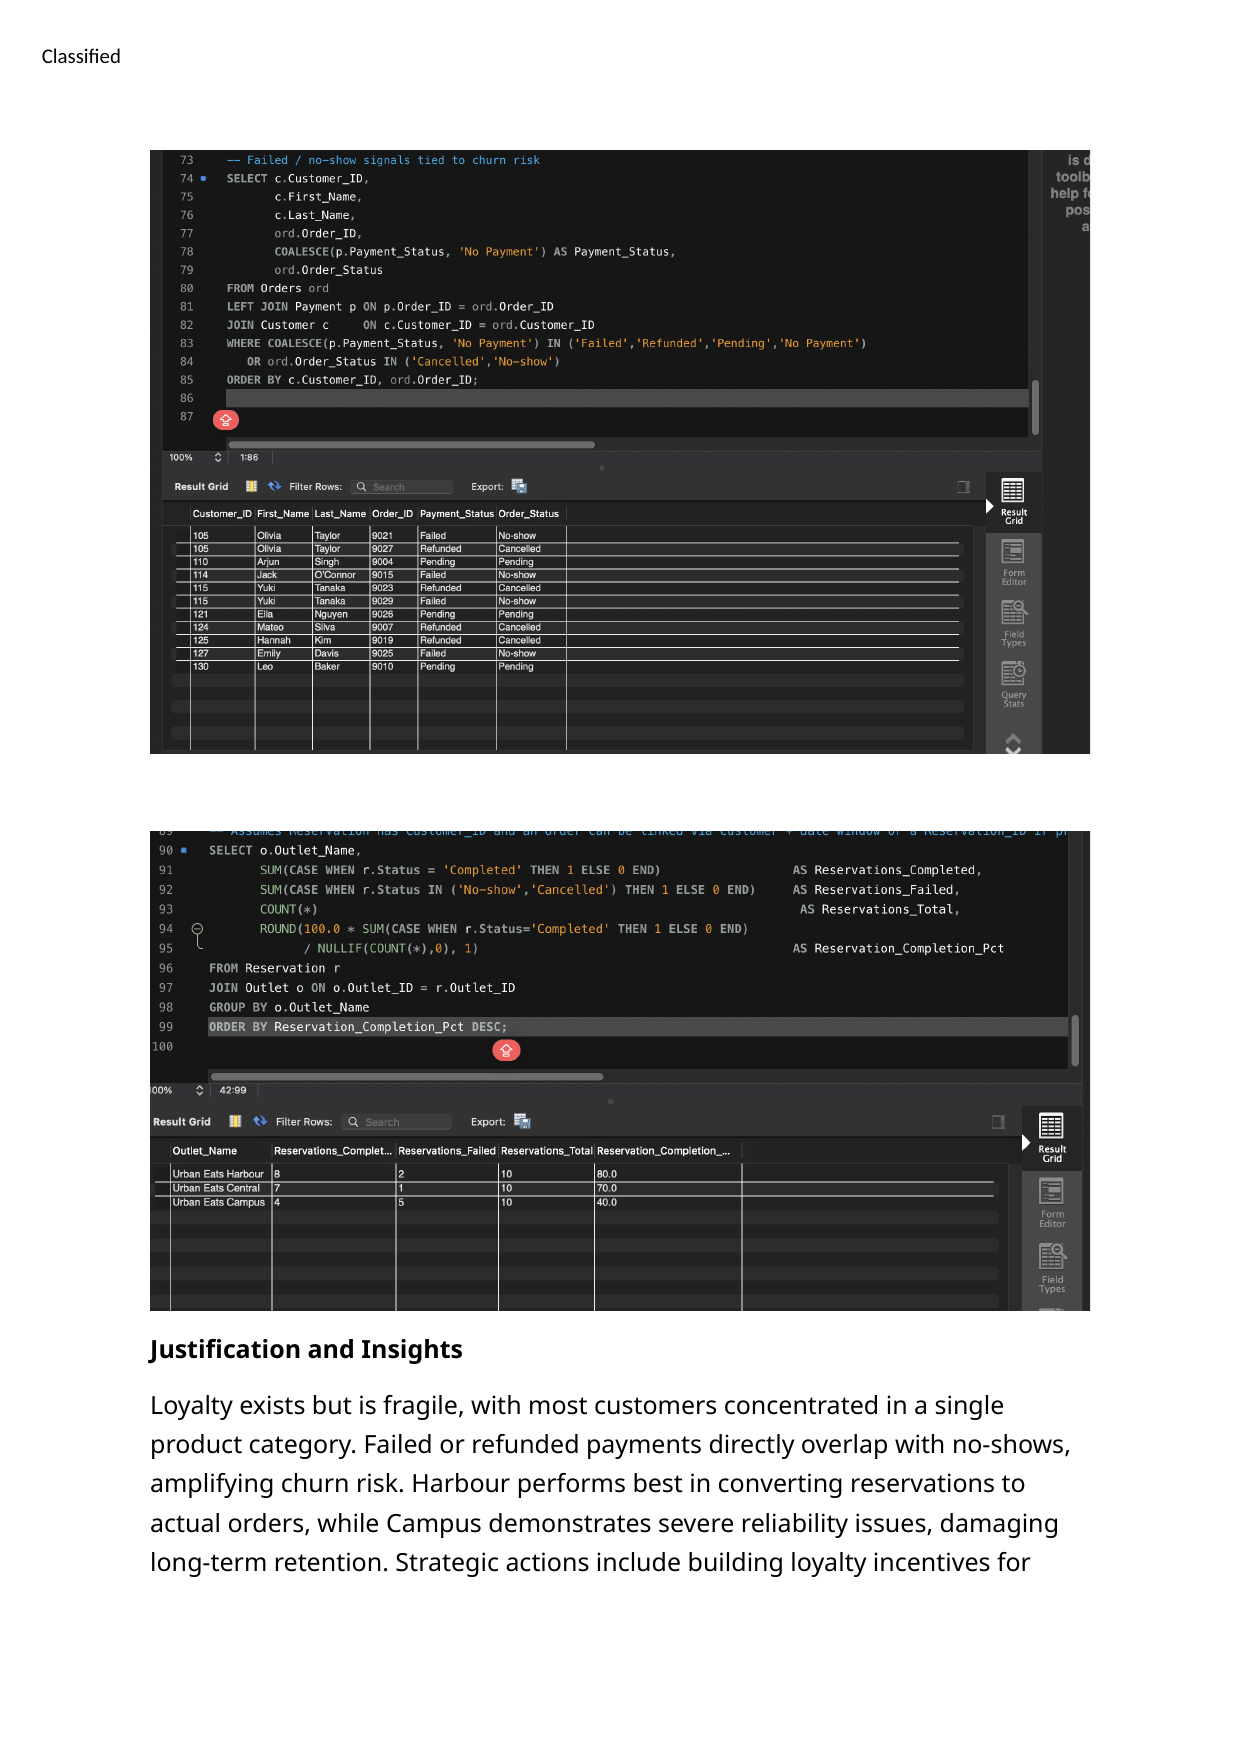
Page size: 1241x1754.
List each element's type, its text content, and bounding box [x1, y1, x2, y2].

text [150, 1388, 1090, 1578]
text Justification and Insights [150, 1332, 1090, 1366]
picture [150, 150, 1091, 754]
picture [150, 831, 1091, 1311]
